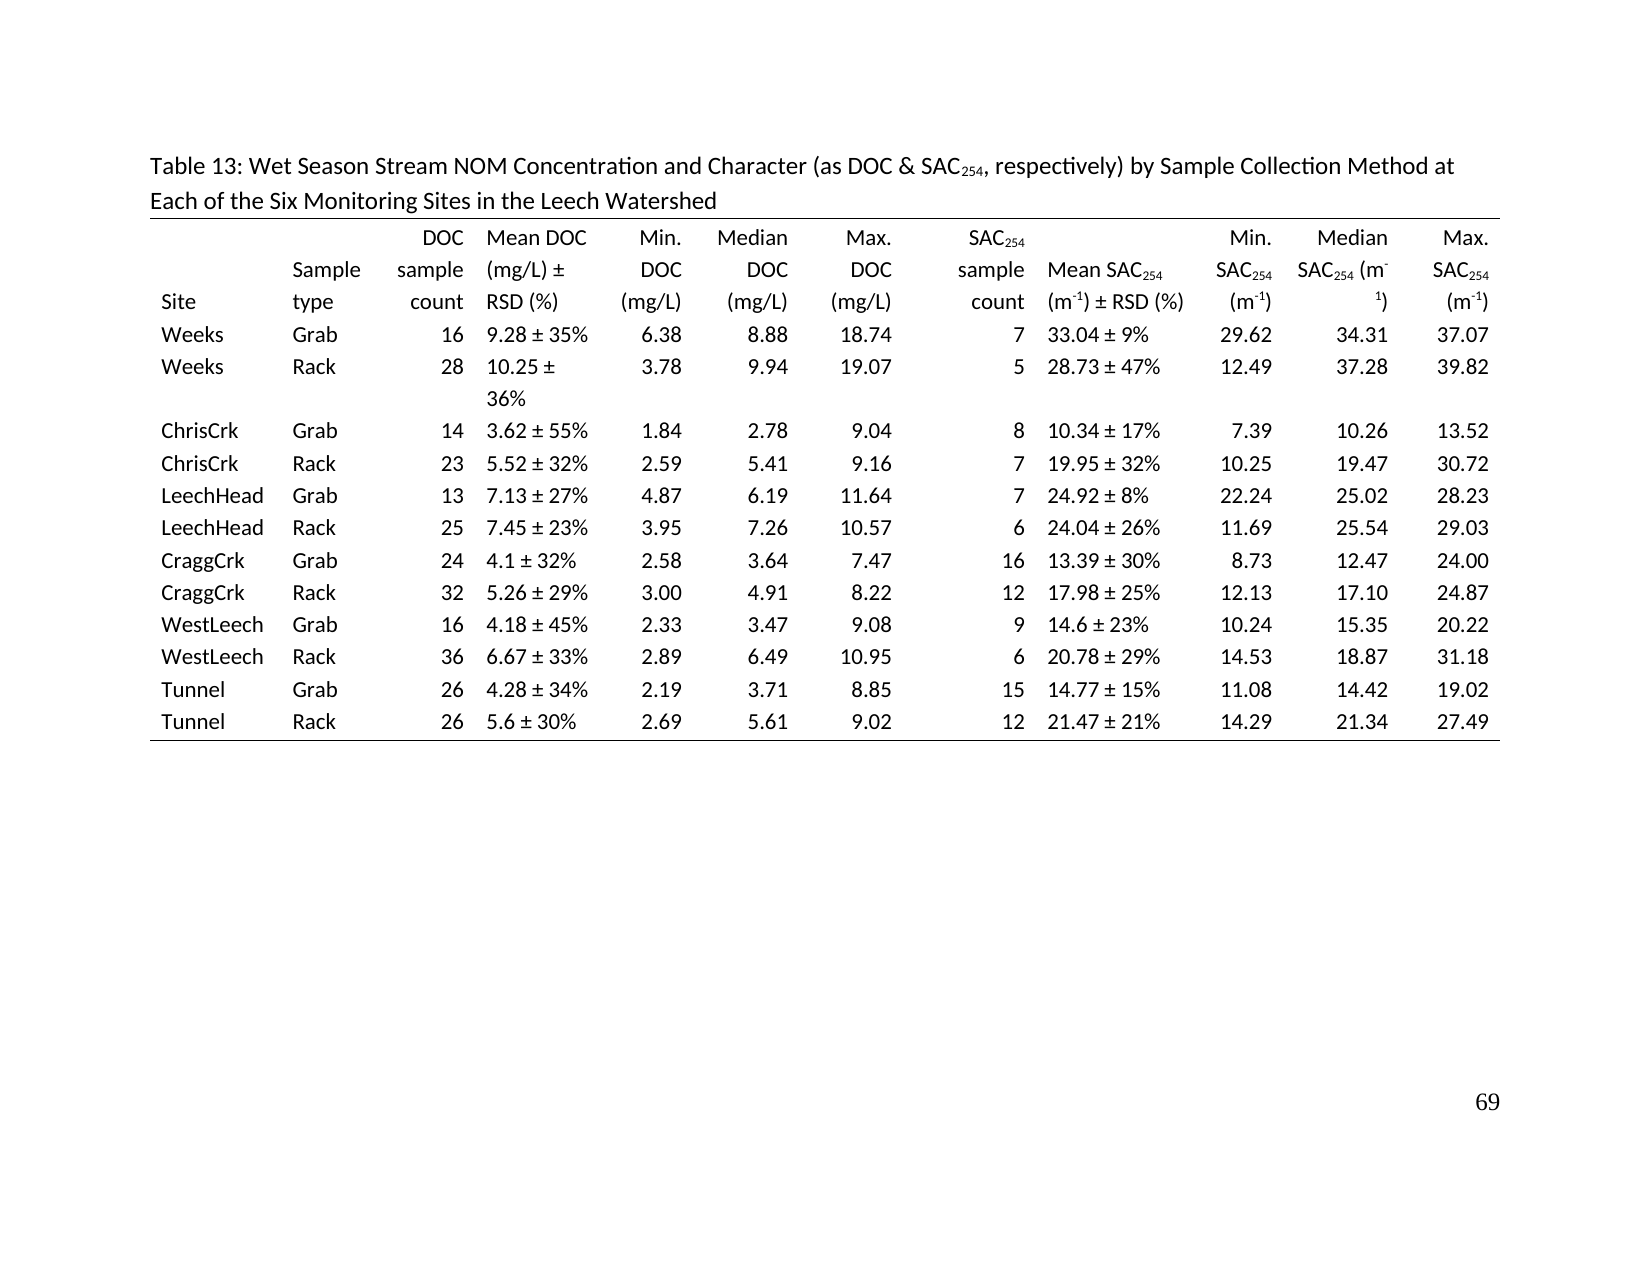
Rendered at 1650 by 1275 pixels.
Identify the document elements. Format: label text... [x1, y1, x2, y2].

table_cell ChrisCrk [150, 449, 281, 481]
table_cell 2.69 [608, 707, 693, 739]
table_cell 9.16 [799, 449, 903, 481]
table_cell 16 [903, 546, 1036, 578]
table_cell 12.47 [1283, 546, 1399, 578]
table_cell 25.02 [1283, 481, 1399, 513]
table_cell 3.71 [693, 675, 799, 707]
table_cell 14.6 ± 23% [1036, 610, 1198, 643]
table_cell Grab [281, 417, 373, 449]
table_cell 5.41 [693, 449, 799, 481]
table_cell 28.73 ± 47% [1036, 352, 1198, 417]
table_cell Rack [281, 643, 373, 675]
table_cell 8.22 [799, 578, 903, 610]
table_cell Tunnel [150, 707, 281, 739]
table_cell 28.23 [1399, 481, 1500, 513]
table_cell 24 [373, 546, 475, 578]
table_cell 4.87 [608, 481, 693, 513]
table_cell 9 [903, 610, 1036, 643]
table_cell 4.91 [693, 578, 799, 610]
table_cell 2.58 [608, 546, 693, 578]
table_cell Grab [281, 610, 373, 643]
table_header Mean DOC (mg/L) ± RSD (%) [475, 223, 608, 320]
table_cell WestLeech [150, 643, 281, 675]
table_cell 7.39 [1198, 417, 1283, 449]
table_cell 5.6 ± 30% [475, 707, 608, 739]
table_cell 1.84 [608, 417, 693, 449]
table_header Mean SAC254 (m-1) ± RSD (%) [1036, 223, 1198, 320]
table_cell 21.47 ± 21% [1036, 707, 1198, 739]
table_cell 17.10 [1283, 578, 1399, 610]
table_cell Grab [281, 320, 373, 352]
table_cell Rack [281, 514, 373, 546]
table_cell 37.28 [1283, 352, 1399, 417]
table_cell 6.38 [608, 320, 693, 352]
table_cell 8.88 [693, 320, 799, 352]
table_cell CraggCrk [150, 578, 281, 610]
table_cell Weeks [150, 320, 281, 352]
table_cell 2.33 [608, 610, 693, 643]
table_cell Grab [281, 481, 373, 513]
table_cell 33.04 ± 9% [1036, 320, 1198, 352]
table_cell 6.49 [693, 643, 799, 675]
table_cell 9.08 [799, 610, 903, 643]
table_cell 12 [903, 707, 1036, 739]
table_cell Grab [281, 546, 373, 578]
table_cell 2.78 [693, 417, 799, 449]
table_cell Rack [281, 707, 373, 739]
table_cell 27.49 [1399, 707, 1500, 739]
table_cell Tunnel [150, 675, 281, 707]
table_cell 26 [373, 707, 475, 739]
table_cell 11.69 [1198, 514, 1283, 546]
table_cell 25 [373, 514, 475, 546]
table_cell 21.34 [1283, 707, 1399, 739]
table_header Max. SAC254 (m-1) [1399, 223, 1500, 320]
table_cell 28 [373, 352, 475, 417]
table_cell 3.95 [608, 514, 693, 546]
table_cell 13.52 [1399, 417, 1500, 449]
table_cell 10.57 [799, 514, 903, 546]
table_cell 10.95 [799, 643, 903, 675]
table_header Max. DOC (mg/L) [799, 223, 903, 320]
table_cell 30.72 [1399, 449, 1500, 481]
table_cell 2.59 [608, 449, 693, 481]
table_cell 15.35 [1283, 610, 1399, 643]
table_cell 24.92 ± 8% [1036, 481, 1198, 513]
table_cell 16 [373, 320, 475, 352]
table_cell 5.26 ± 29% [475, 578, 608, 610]
table_cell 14 [373, 417, 475, 449]
table_cell 9.94 [693, 352, 799, 417]
table_cell Rack [281, 352, 373, 417]
table_cell 10.26 [1283, 417, 1399, 449]
table_cell LeechHead [150, 514, 281, 546]
table_cell 23 [373, 449, 475, 481]
table_cell 29.03 [1399, 514, 1500, 546]
table_cell Rack [281, 578, 373, 610]
table_cell 11.64 [799, 481, 903, 513]
table_header DOC sample count [373, 223, 475, 320]
table_cell 8.85 [799, 675, 903, 707]
table_cell 19.02 [1399, 675, 1500, 707]
table_cell 3.47 [693, 610, 799, 643]
table_cell 31.18 [1399, 643, 1500, 675]
table_cell 3.00 [608, 578, 693, 610]
table_cell 14.77 ± 15% [1036, 675, 1198, 707]
table_cell 6.67 ± 33% [475, 643, 608, 675]
table_cell 2.89 [608, 643, 693, 675]
table_header Median DOC (mg/L) [693, 223, 799, 320]
table_cell 19.47 [1283, 449, 1399, 481]
table_cell 20.22 [1399, 610, 1500, 643]
table_cell 37.07 [1399, 320, 1500, 352]
table_cell 6 [903, 643, 1036, 675]
table_cell 24.04 ± 26% [1036, 514, 1198, 546]
table_cell 15 [903, 675, 1036, 707]
table_cell 4.18 ± 45% [475, 610, 608, 643]
table_cell 10.25 ± 36% [475, 352, 608, 417]
table_cell 19.07 [799, 352, 903, 417]
table_cell 14.53 [1198, 643, 1283, 675]
table_cell 5 [903, 352, 1036, 417]
table_cell 7 [903, 481, 1036, 513]
table_cell 10.24 [1198, 610, 1283, 643]
table_cell 6 [903, 514, 1036, 546]
table_cell 39.82 [1399, 352, 1500, 417]
table_cell 7.26 [693, 514, 799, 546]
table_cell 29.62 [1198, 320, 1283, 352]
table_cell 10.34 ± 17% [1036, 417, 1198, 449]
table_cell 5.52 ± 32% [475, 449, 608, 481]
table_cell 4.28 ± 34% [475, 675, 608, 707]
table_cell 24.00 [1399, 546, 1500, 578]
table_cell 7.47 [799, 546, 903, 578]
table_cell 7.45 ± 23% [475, 514, 608, 546]
table_cell 9.28 ± 35% [475, 320, 608, 352]
table_cell 12 [903, 578, 1036, 610]
table_header Median SAC254 (m-1) [1283, 223, 1399, 320]
table_cell LeechHead [150, 481, 281, 513]
table_cell 7.13 ± 27% [475, 481, 608, 513]
table_cell 12.13 [1198, 578, 1283, 610]
table_cell 7 [903, 320, 1036, 352]
table_cell 8.73 [1198, 546, 1283, 578]
table_cell 11.08 [1198, 675, 1283, 707]
table_cell 24.87 [1399, 578, 1500, 610]
table_cell 3.78 [608, 352, 693, 417]
table_header SAC254 sample count [903, 223, 1036, 320]
table_cell 9.04 [799, 417, 903, 449]
table_cell 6.19 [693, 481, 799, 513]
table_cell 34.31 [1283, 320, 1399, 352]
table_cell Rack [281, 449, 373, 481]
table_cell 36 [373, 643, 475, 675]
table_cell 4.1 ± 32% [475, 546, 608, 578]
table_header Site [150, 223, 281, 320]
table_cell 17.98 ± 25% [1036, 578, 1198, 610]
table_header Sample type [281, 223, 373, 320]
table_cell 2.19 [608, 675, 693, 707]
table_cell 25.54 [1283, 514, 1399, 546]
table_cell 22.24 [1198, 481, 1283, 513]
table_cell 3.62 ± 55% [475, 417, 608, 449]
table_cell Weeks [150, 352, 281, 417]
table_cell 9.02 [799, 707, 903, 739]
table_cell 18.74 [799, 320, 903, 352]
table_cell 19.95 ± 32% [1036, 449, 1198, 481]
table_cell 16 [373, 610, 475, 643]
table_cell Grab [281, 675, 373, 707]
table_cell 32 [373, 578, 475, 610]
table_cell ChrisCrk [150, 417, 281, 449]
table_cell 5.61 [693, 707, 799, 739]
table_cell 14.42 [1283, 675, 1399, 707]
table_cell 7 [903, 449, 1036, 481]
table_cell 12.49 [1198, 352, 1283, 417]
table_cell WestLeech [150, 610, 281, 643]
table_cell 10.25 [1198, 449, 1283, 481]
table_cell 14.29 [1198, 707, 1283, 739]
table_cell 13.39 ± 30% [1036, 546, 1198, 578]
table_cell 13 [373, 481, 475, 513]
table_cell 3.64 [693, 546, 799, 578]
table_cell 18.87 [1283, 643, 1399, 675]
table_cell 8 [903, 417, 1036, 449]
table_header Min. SAC254 (m-1) [1198, 223, 1283, 320]
table_cell CraggCrk [150, 546, 281, 578]
table_header Min. DOC (mg/L) [608, 223, 693, 320]
text Table 13: Wet Season Stream NOM Concentration and Character (as DOC & SAC254, respectively) by Sample Collection Method at Each of the Six Monitoring Sites in the Leech Watershed [150, 150, 1500, 218]
table_cell 20.78 ± 29% [1036, 643, 1198, 675]
table_cell 26 [373, 675, 475, 707]
